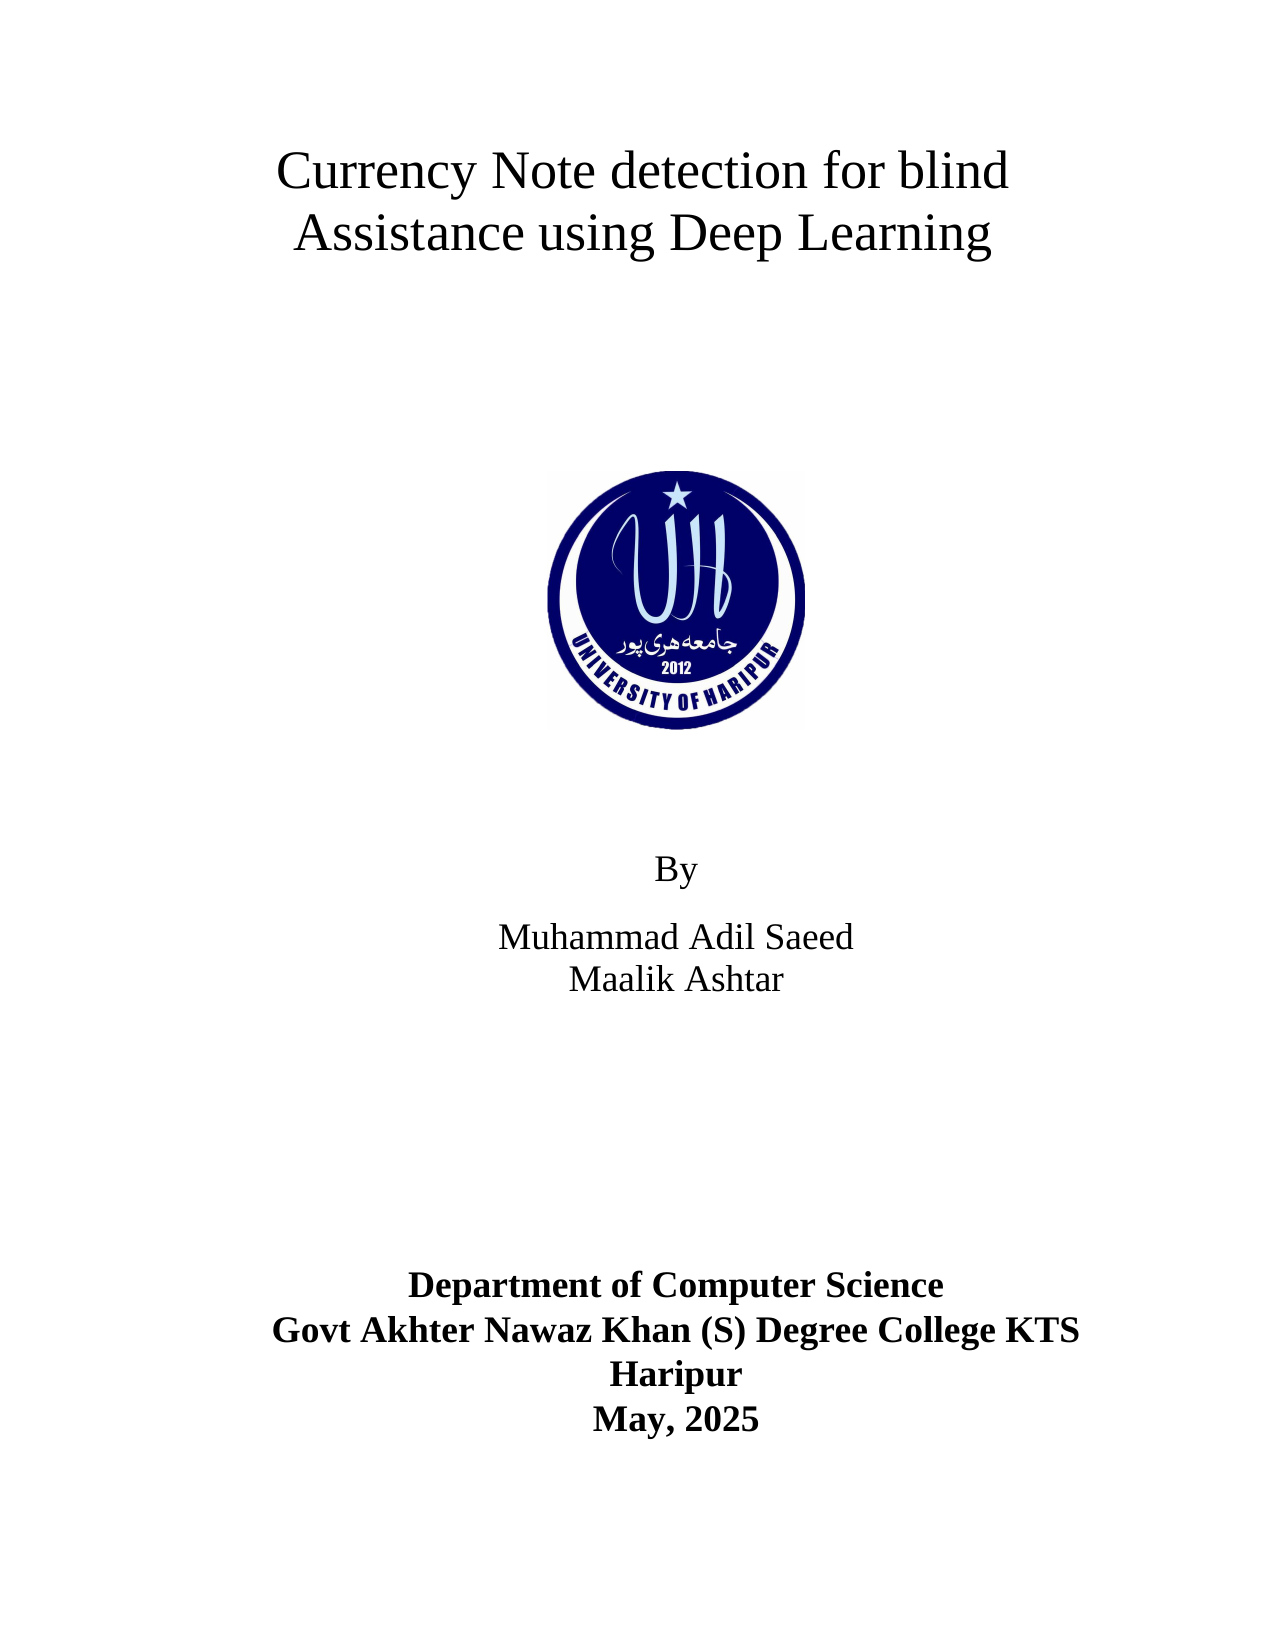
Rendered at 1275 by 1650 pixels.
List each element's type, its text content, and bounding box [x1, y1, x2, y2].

text Maalik Ashtar [258, 958, 1094, 1000]
text By [258, 846, 1094, 889]
text Currency Note detection for blind Assistance using Deep Learning [193, 139, 1094, 262]
text Department of Computer Science [258, 1262, 1094, 1305]
picture [547, 471, 805, 730]
text Govt Akhter Nawaz Khan (S) Degree College KTS Haripur [258, 1308, 1094, 1394]
text May, 2025 [258, 1397, 1094, 1440]
text Muhammad Adil Saeed [258, 915, 1094, 958]
